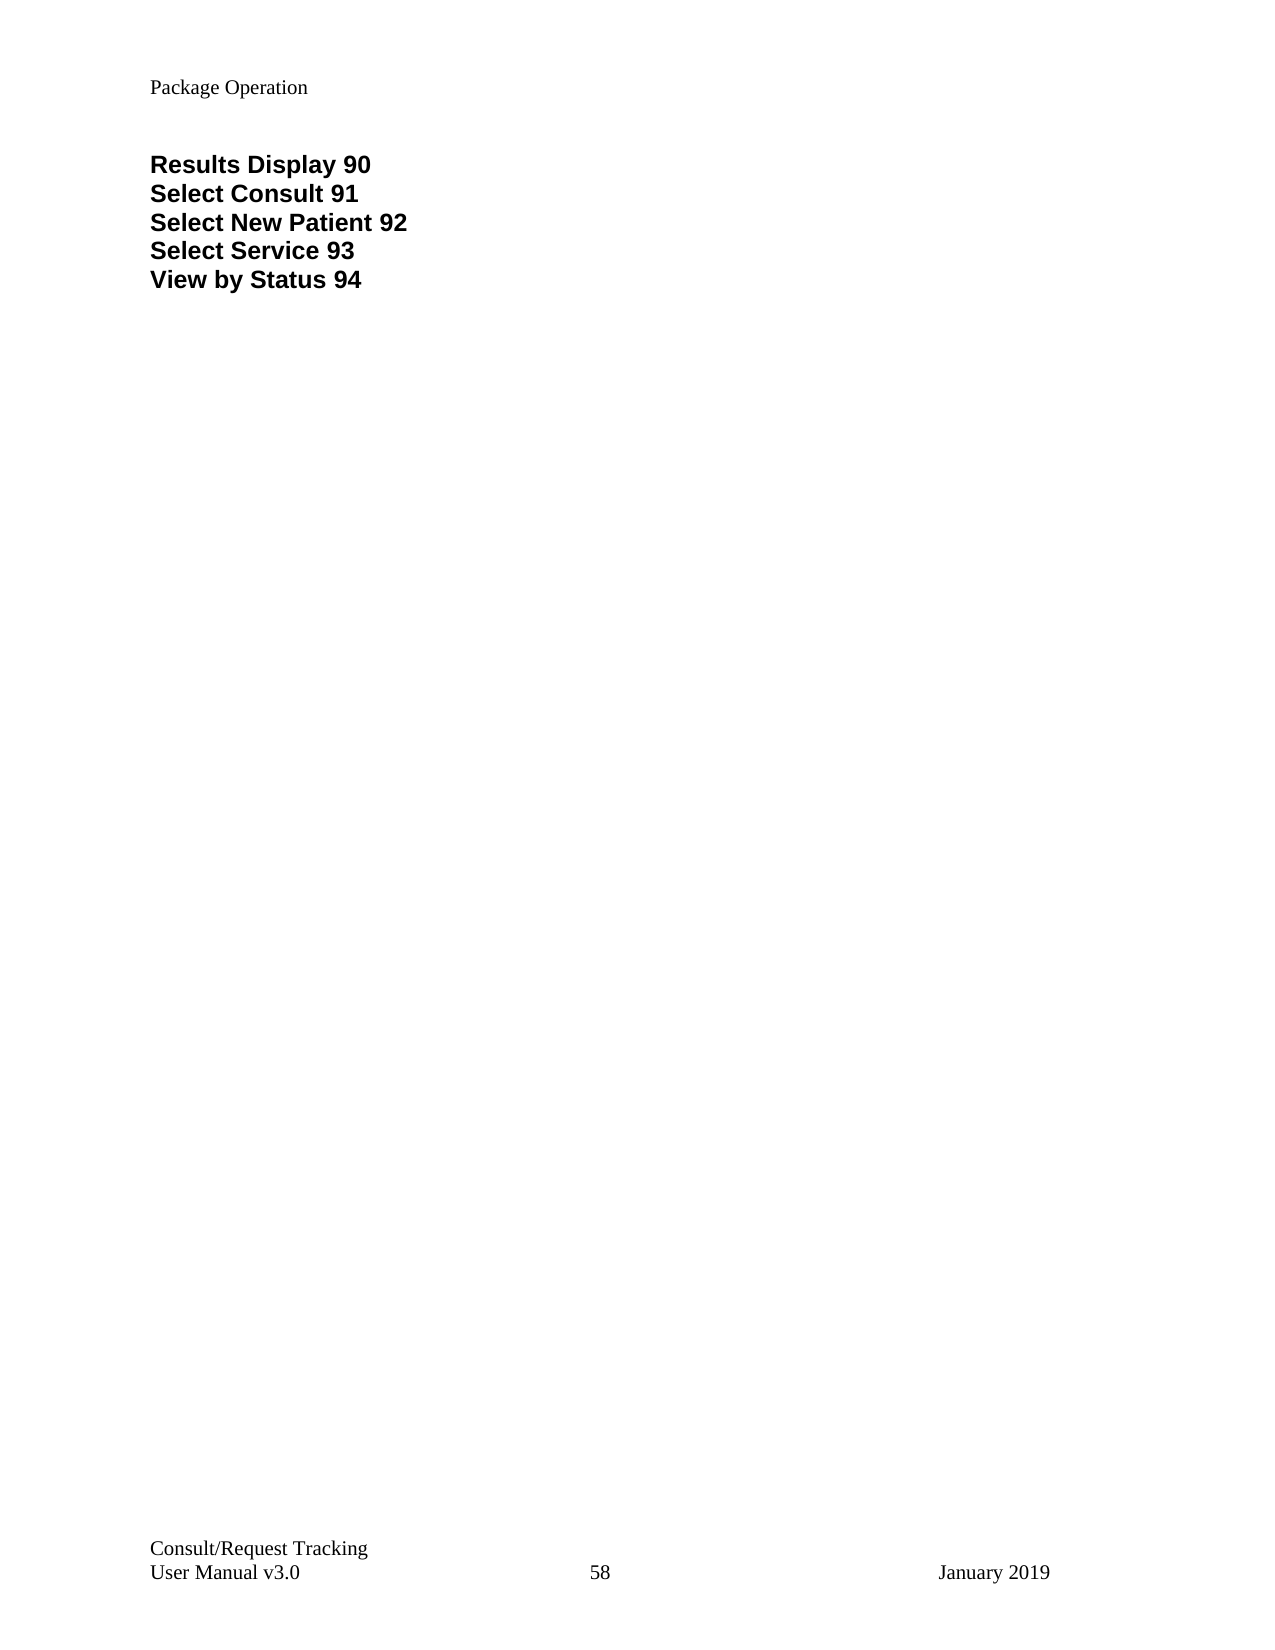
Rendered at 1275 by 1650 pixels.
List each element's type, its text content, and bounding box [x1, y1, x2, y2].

subtitle Select Consult 90 [150, 179, 1125, 207]
subtitle Select New Patient 91 [150, 207, 1125, 236]
subtitle Select Service 92 [150, 236, 1125, 265]
subtitle Results Display 89 [150, 150, 1125, 179]
subtitle View by Status 93 [150, 265, 1125, 294]
